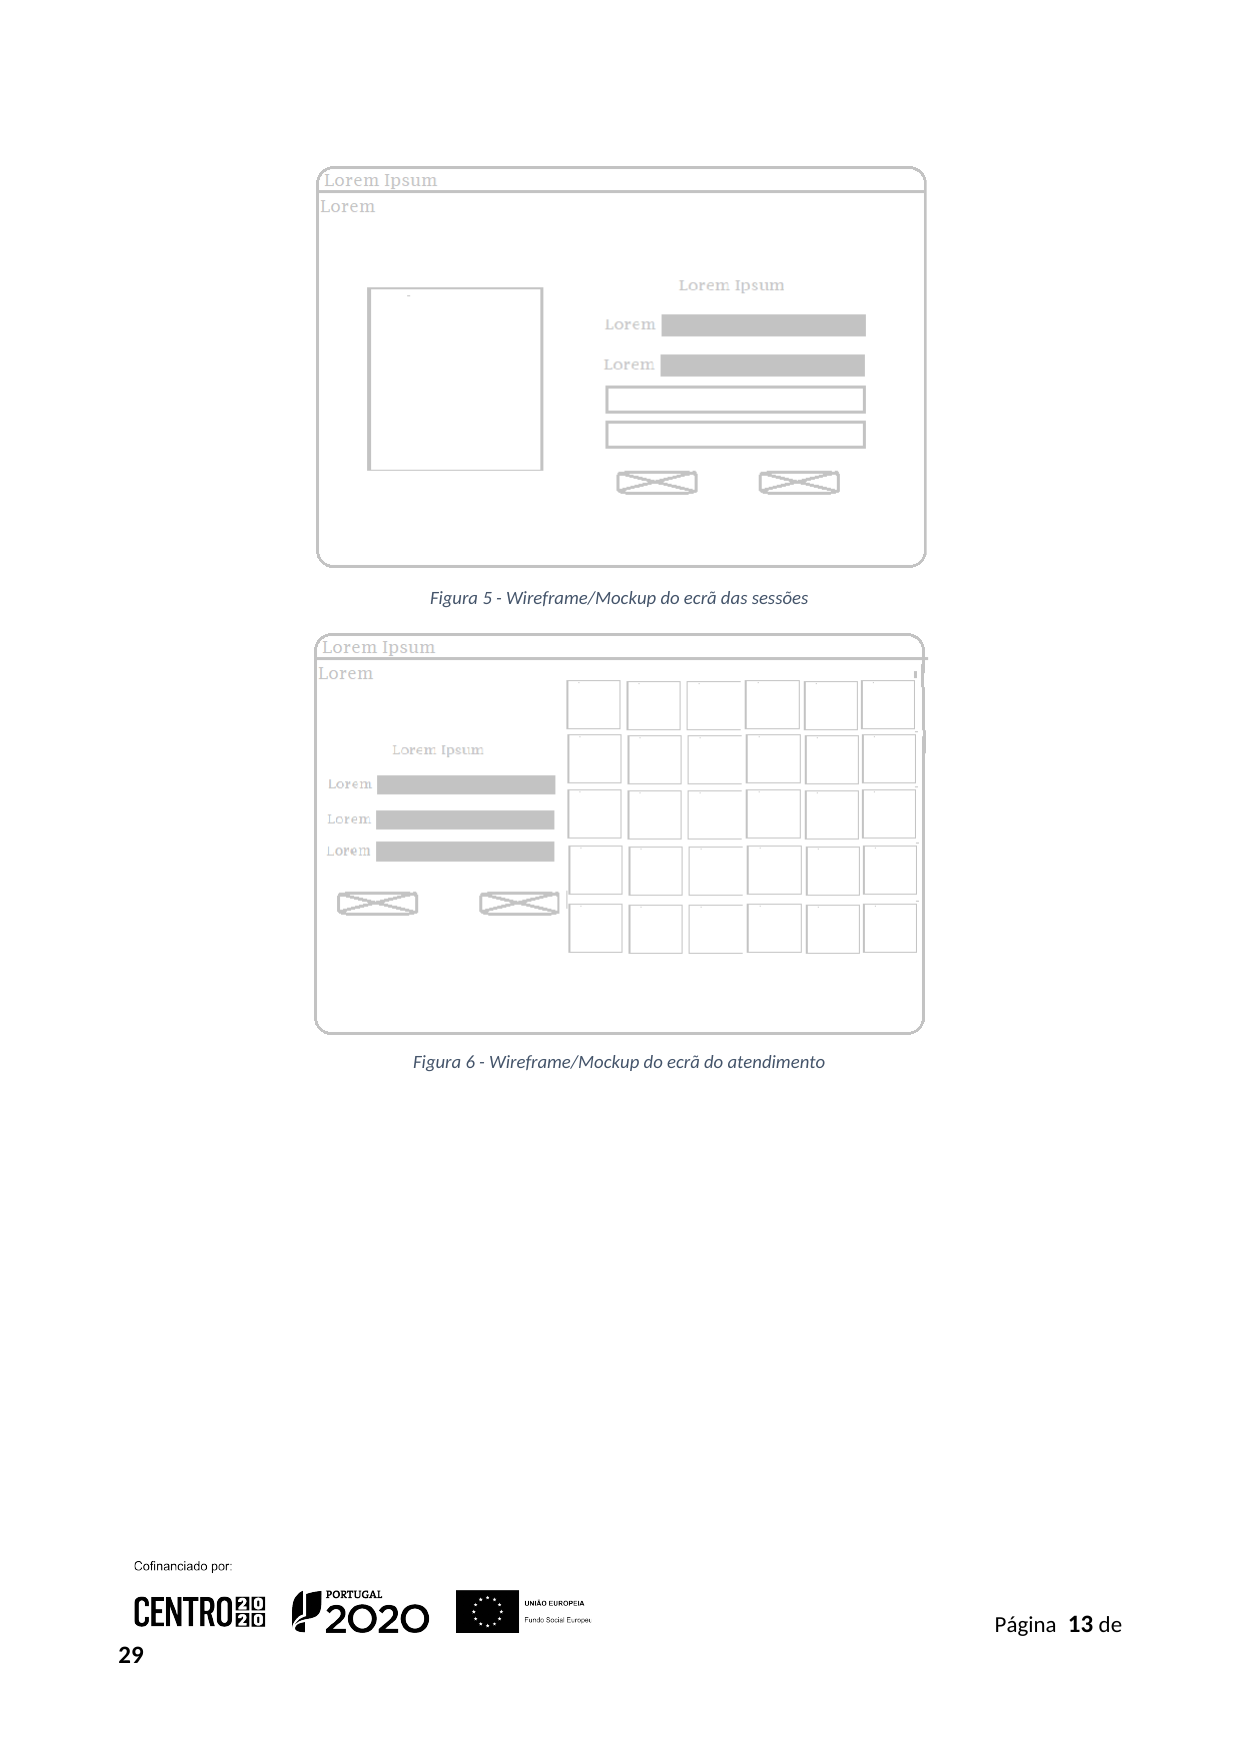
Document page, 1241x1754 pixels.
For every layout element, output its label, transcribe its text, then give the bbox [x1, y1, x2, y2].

picture [312, 630, 929, 1036]
picture [134, 1561, 592, 1633]
picture [313, 160, 927, 572]
text Figura 6 - Wireframe/Mockup do ecrã do atendimento [118, 1050, 1122, 1073]
text Figura 5 - Wireframe/Mockup do ecrã das sessões [118, 587, 1122, 609]
